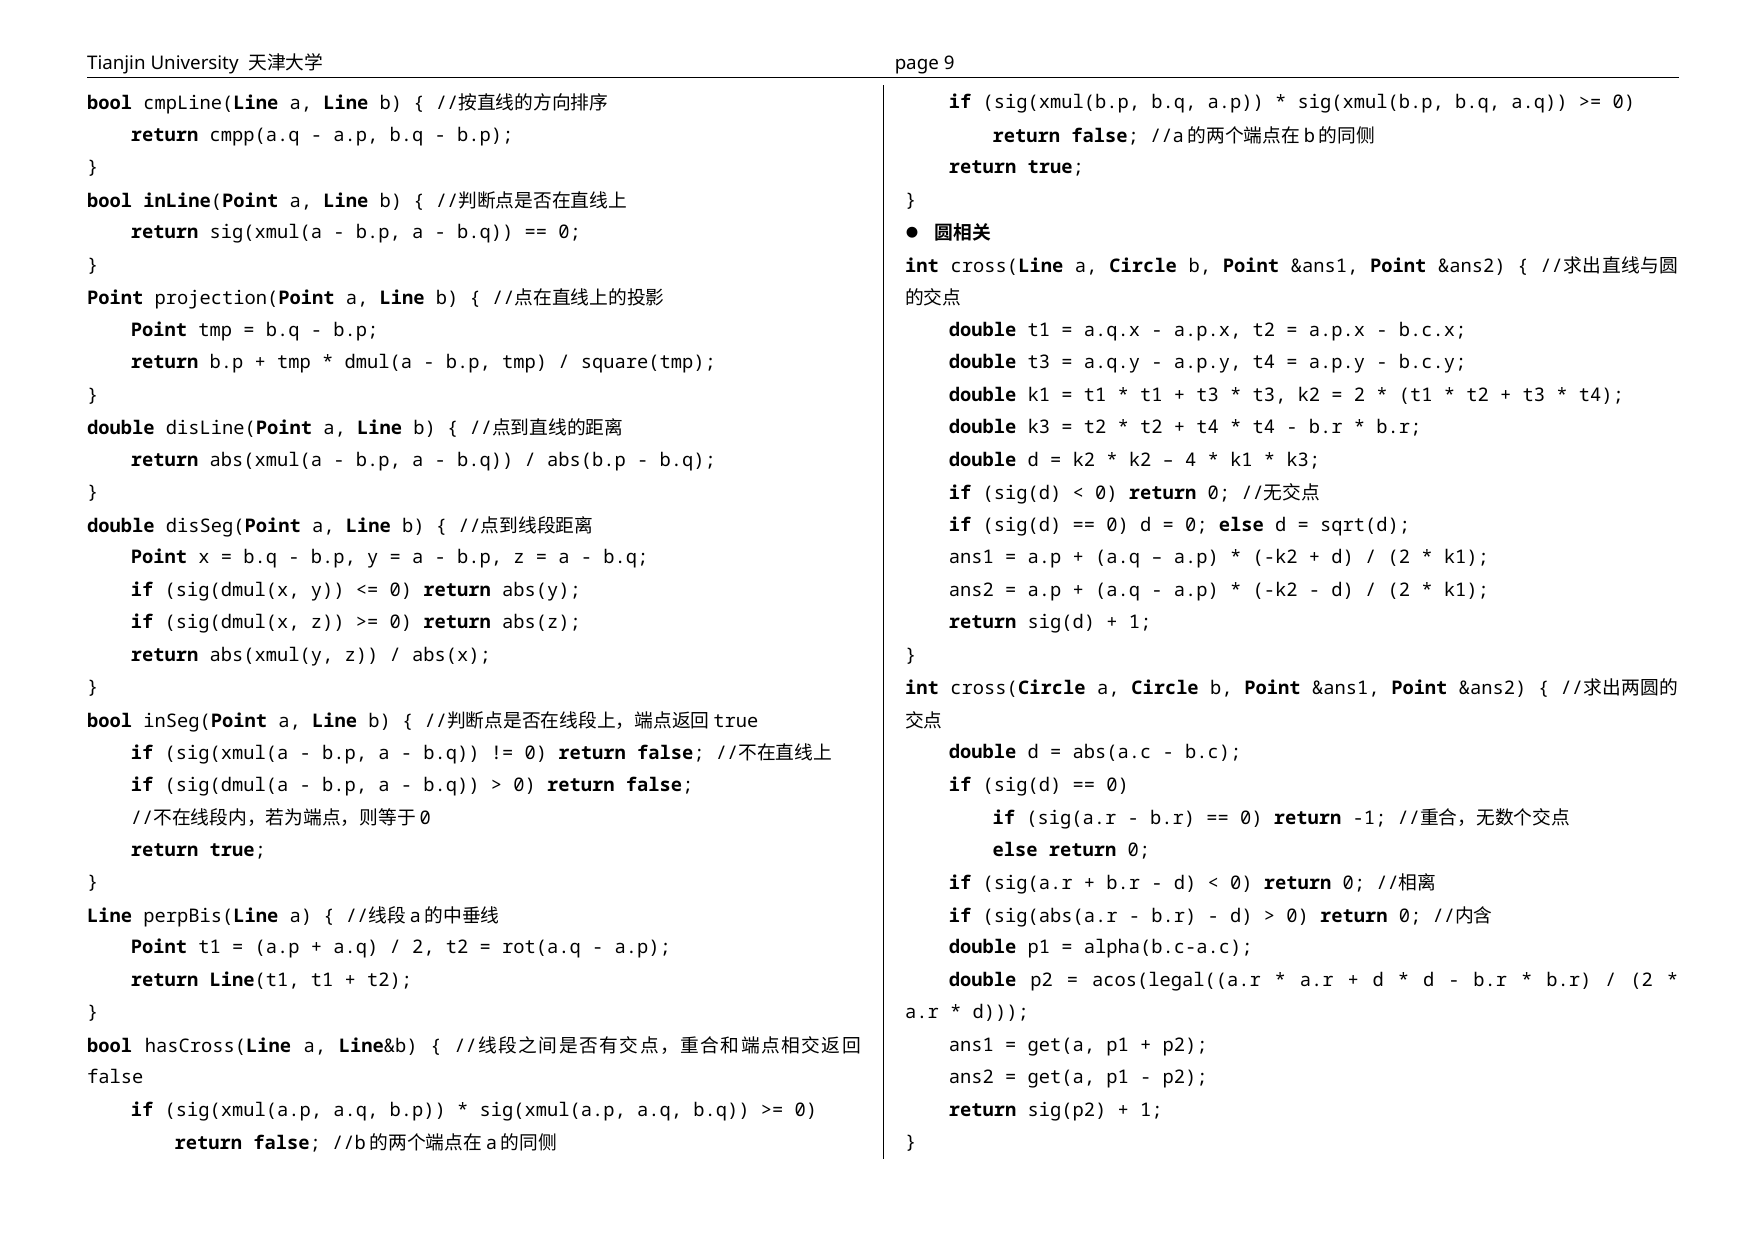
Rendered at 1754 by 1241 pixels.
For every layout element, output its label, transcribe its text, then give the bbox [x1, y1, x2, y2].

text int cross(Circle a, Circle b, Point &ans1, Point &ans2) { //求出两圆的交点 [905, 670, 1679, 735]
text double p2 = acos(legal((a.r * a.r + d * d - b.r * b.r) / (2 * a.r * d))); [905, 963, 1679, 1028]
text Line perpBis(Line a) { //线段a的中垂线 [87, 898, 861, 930]
subtitle 圆相关 [905, 215, 1679, 248]
text bool hasCross(Line a, Line&b) { //线段之间是否有交点，重合和端点相交返回false [87, 1028, 861, 1093]
text if (sig(xmul(b.p, b.q, a.p)) * sig(xmul(b.p, b.q, a.q)) >= 0) [905, 85, 1679, 118]
text bool inSeg(Point a, Line b) { //判断点是否在线段上，端点返回true [87, 703, 861, 735]
text return cmpp(a.q - a.p, b.q - b.p); [87, 118, 861, 150]
text double k3 = t2 * t2 + t4 * t4 - b.r * b.r; [905, 410, 1679, 443]
text if (sig(a.r + b.r - d) < 0) return 0; //相离 [905, 865, 1679, 898]
text Point t1 = (a.p + a.q) / 2, t2 = rot(a.q - a.p); [87, 930, 861, 963]
text if (sig(d) < 0) return 0; //无交点 [905, 475, 1679, 508]
text double disLine(Point a, Line b) { //点到直线的距离 [87, 410, 861, 443]
text ans2 = get(a, p1 - p2); [905, 1060, 1679, 1093]
text if (sig(d) == 0) d = 0; else d = sqrt(d); [905, 508, 1679, 540]
text } [87, 865, 861, 898]
text if (sig(xmul(a.p, a.q, b.p)) * sig(xmul(a.p, a.q, b.q)) >= 0) [87, 1093, 861, 1125]
text return Line(t1, t1 + t2); [87, 963, 861, 995]
text int cross(Line a, Circle b, Point &ans1, Point &ans2) { //求出直线与圆的交点 [905, 248, 1679, 313]
text if (sig(dmul(x, z)) >= 0) return abs(z); [87, 605, 861, 638]
text double t1 = a.q.x - a.p.x, t2 = a.p.x - b.c.x; [905, 313, 1679, 345]
text if (sig(dmul(x, y)) <= 0) return abs(y); [87, 573, 861, 605]
text return abs(xmul(y, z)) / abs(x); [87, 638, 861, 670]
text Point projection(Point a, Line b) { //点在直线上的投影 [87, 280, 861, 313]
text double d = abs(a.c - b.c); [905, 735, 1679, 768]
text double p1 = alpha(b.c-a.c); [905, 930, 1679, 963]
text ans1 = get(a, p1 + p2); [905, 1028, 1679, 1060]
text } [87, 378, 861, 410]
text bool cmpLine(Line a, Line b) { //按直线的方向排序 [87, 85, 861, 118]
text } [87, 475, 861, 508]
text return sig(xmul(a - b.p, a - b.q)) == 0; [87, 215, 861, 248]
text return true; [87, 833, 861, 865]
text return false; //b的两个端点在a的同侧 [87, 1125, 861, 1158]
text return true; [905, 150, 1679, 183]
text return sig(d) + 1; [905, 605, 1679, 638]
text return abs(xmul(a - b.p, a - b.q)) / abs(b.p - b.q); [87, 443, 861, 475]
text if (sig(dmul(a - b.p, a - b.q)) > 0) return false; [87, 768, 861, 800]
text return b.p + tmp * dmul(a - b.p, tmp) / square(tmp); [87, 345, 861, 378]
text Point tmp = b.q - b.p; [87, 313, 861, 345]
text ans2 = a.p + (a.q - a.p) * (-k2 - d) / (2 * k1); [905, 573, 1679, 605]
text } [905, 183, 1679, 215]
text } [87, 248, 861, 280]
text Point x = b.q - b.p, y = a - b.p, z = a - b.q; [87, 540, 861, 573]
text } [905, 1125, 1679, 1158]
text return false; //a的两个端点在b的同侧 [905, 118, 1679, 150]
text double k1 = t1 * t1 + t3 * t3, k2 = 2 * (t1 * t2 + t3 * t4); [905, 378, 1679, 410]
text } [87, 995, 861, 1028]
text } [87, 150, 861, 183]
text double disSeg(Point a, Line b) { //点到线段距离 [87, 508, 861, 540]
text if (sig(abs(a.r - b.r) - d) > 0) return 0; //内含 [905, 898, 1679, 930]
text else return 0; [905, 833, 1679, 865]
text if (sig(a.r - b.r) == 0) return -1; //重合，无数个交点 [905, 800, 1679, 833]
text double d = k2 * k2 – 4 * k1 * k3; [905, 443, 1679, 475]
text ans1 = a.p + (a.q – a.p) * (-k2 + d) / (2 * k1); [905, 540, 1679, 573]
text //不在线段内，若为端点，则等于0 [87, 800, 861, 833]
text bool inLine(Point a, Line b) { //判断点是否在直线上 [87, 183, 861, 215]
text if (sig(d) == 0) [905, 768, 1679, 800]
text } [905, 638, 1679, 670]
text if (sig(xmul(a - b.p, a - b.q)) != 0) return false; //不在直线上 [87, 735, 861, 768]
text double t3 = a.q.y - a.p.y, t4 = a.p.y - b.c.y; [905, 345, 1679, 378]
text return sig(p2) + 1; [905, 1093, 1679, 1125]
text } [87, 670, 861, 703]
